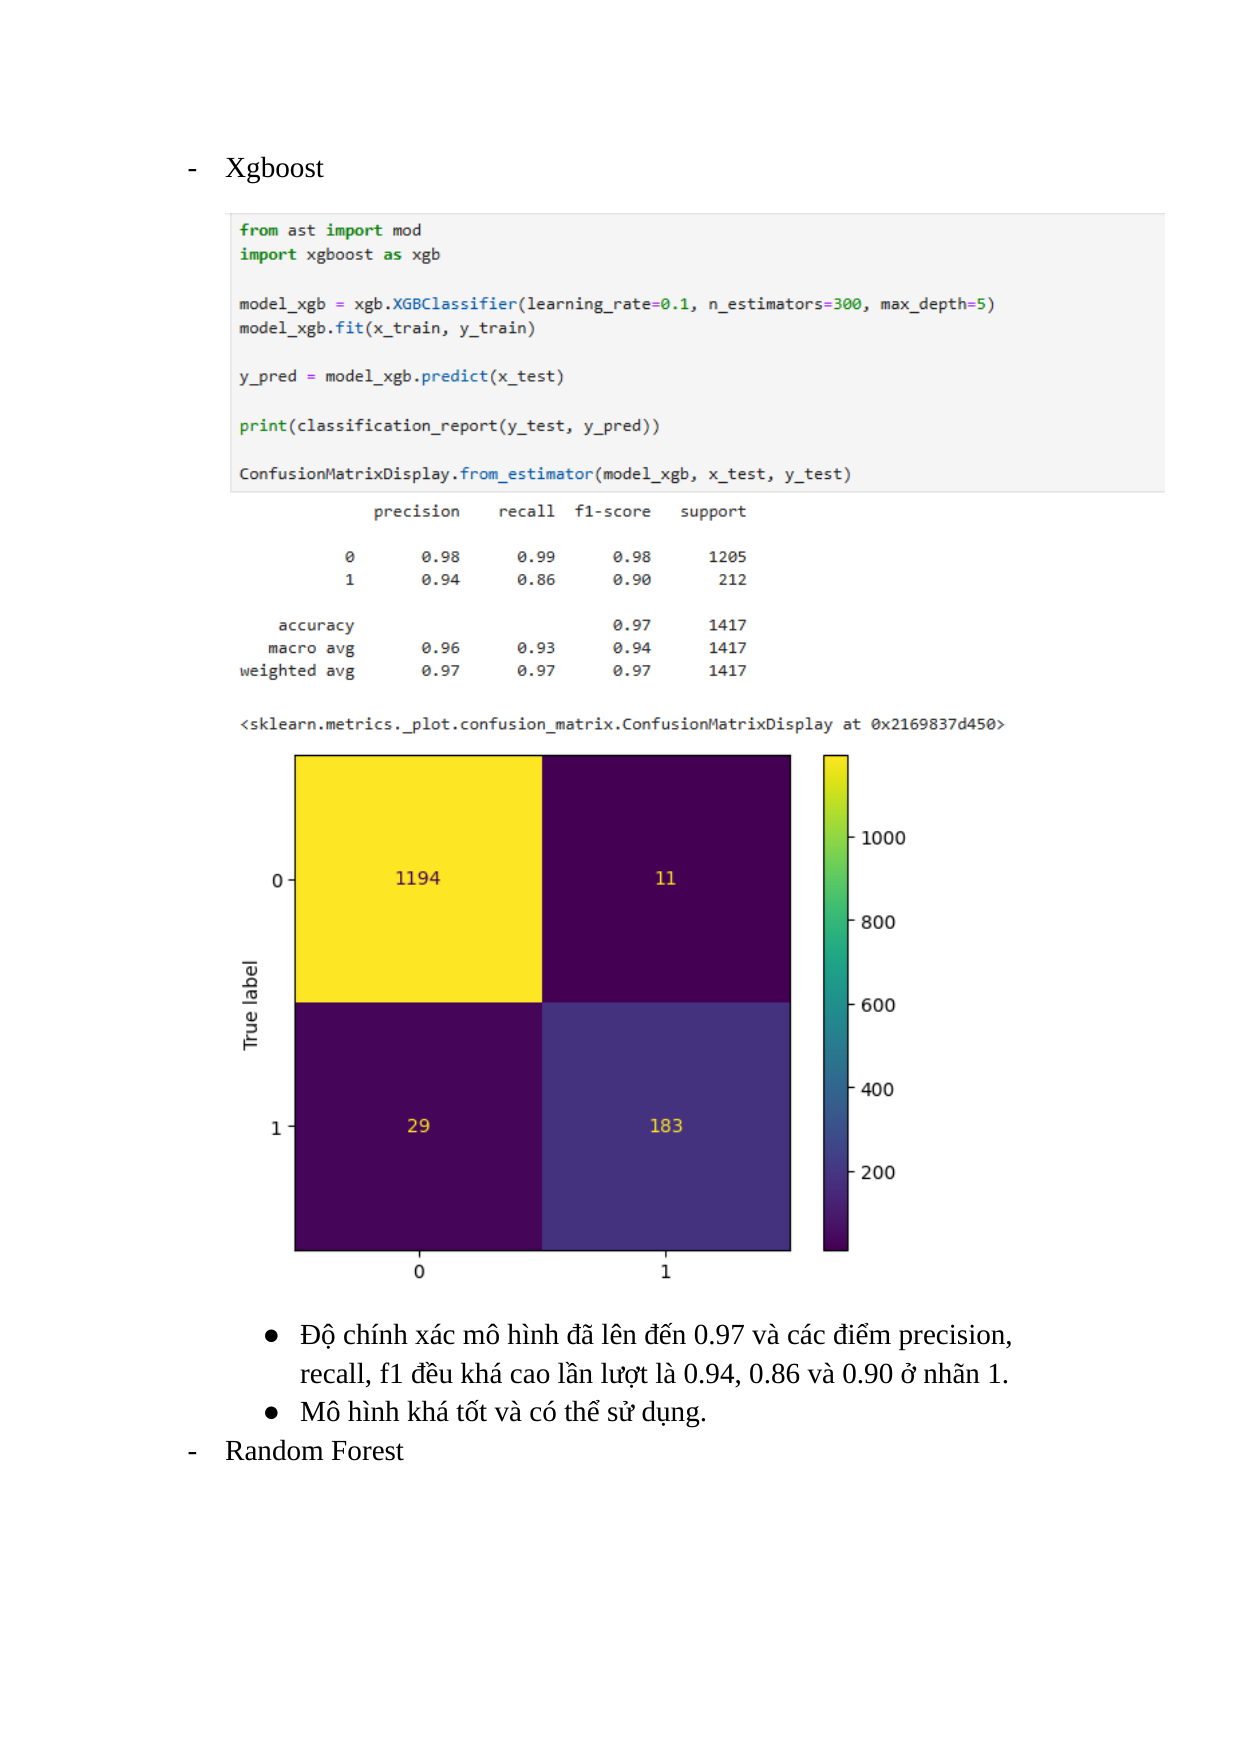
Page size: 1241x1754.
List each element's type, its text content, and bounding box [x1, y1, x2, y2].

picture [225, 213, 1165, 1289]
list Mô hình khá tốt và có thể sử dụng. [262, 1394, 1090, 1428]
list Xgboost [187, 150, 1090, 183]
list Random Forest [187, 1433, 1090, 1467]
list Độ chính xác mô hình đã lên đến 0.97 và các điểm precision, recall, f1 đều khá cao lần lượt là 0.94, 0.86 và 0.90 ở nhãn 1. [262, 1317, 1090, 1389]
